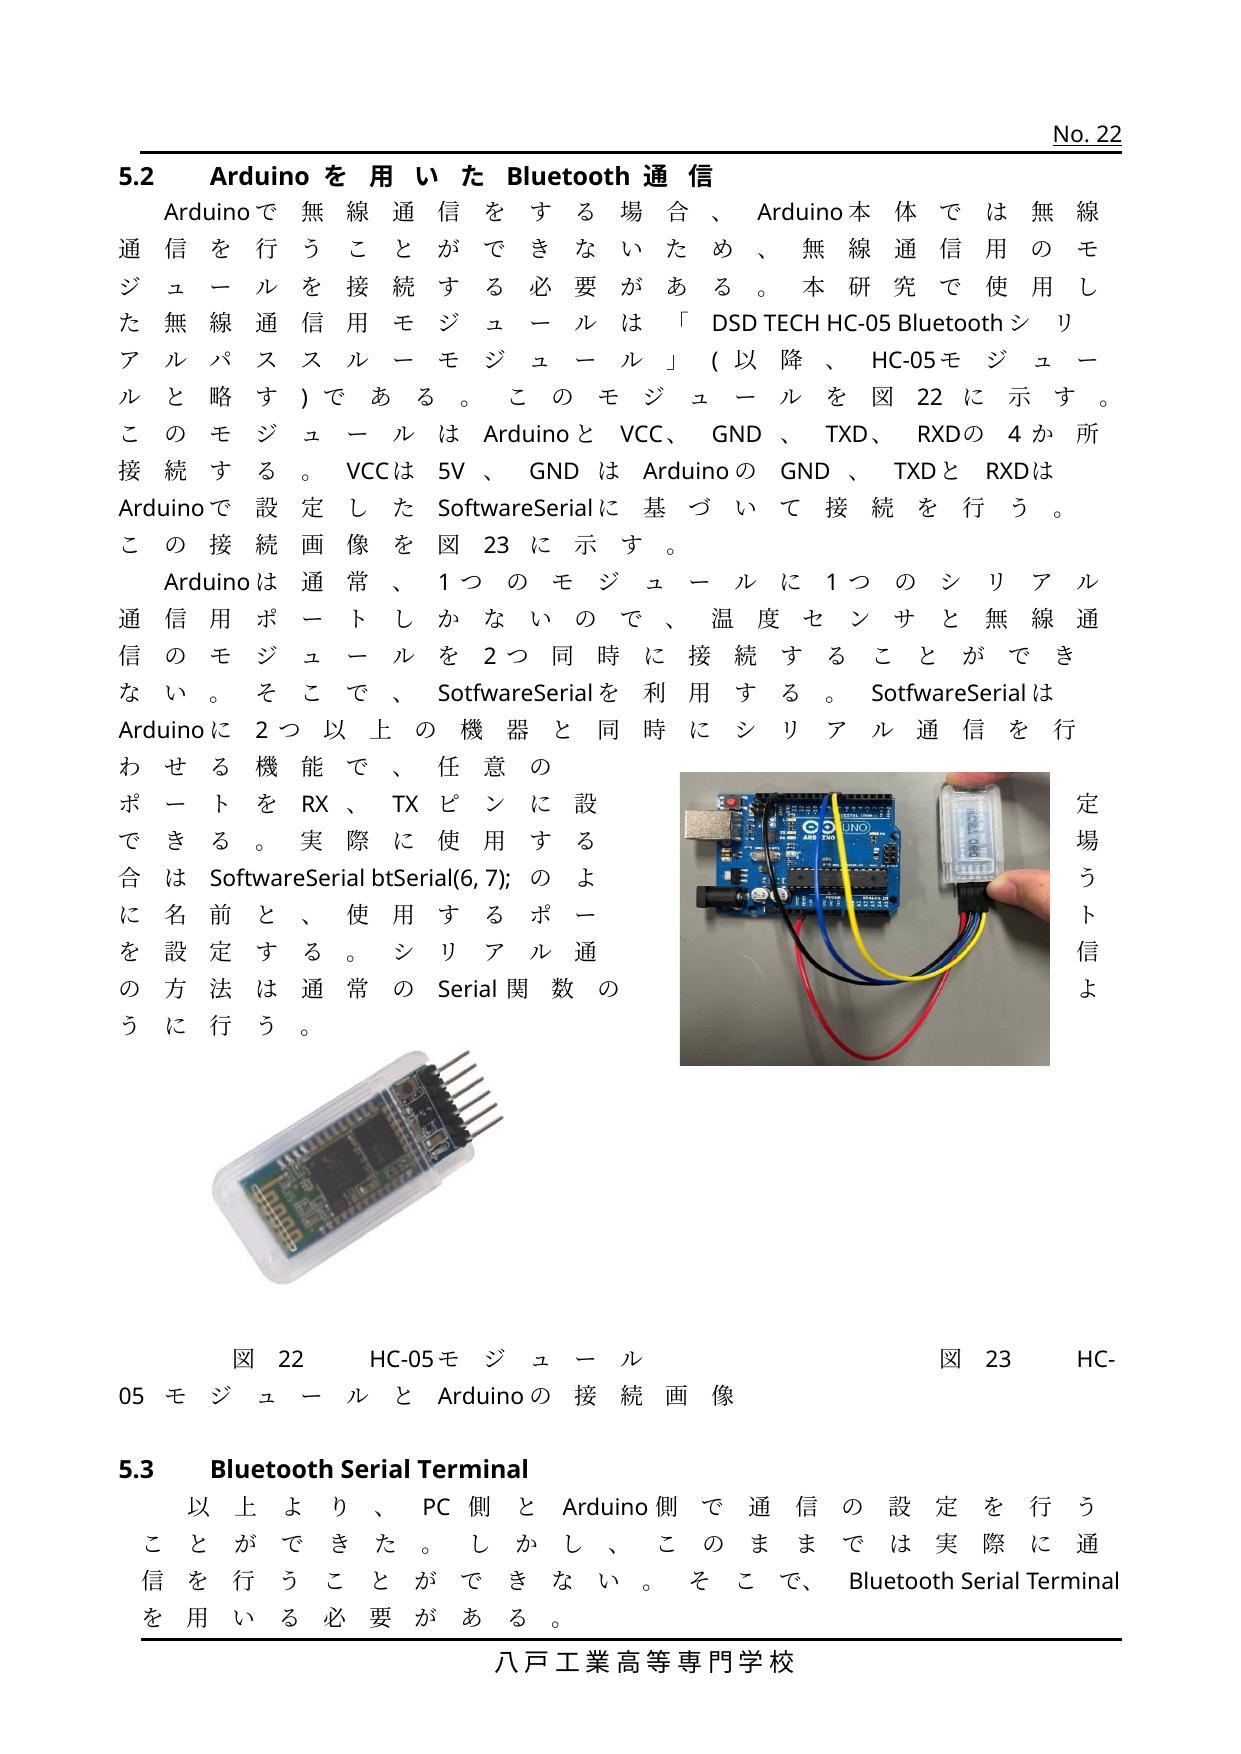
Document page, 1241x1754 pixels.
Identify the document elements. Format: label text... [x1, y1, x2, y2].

subtitle Arduinoは通常、1つのモジュールに1つのシリアル通信用ポートしかないので、温度センサと無線通信のモジュールを2つ同時に接続することができない。そこで、SotfwareSerialを利用する。SotfwareSerialはArduinoに2つ以上の機器と同時にシリアル通信を行わせる機能で、任意のポートをRX、TXピンに設定できる。実際に使用する場合はSoftwareSerial btSerial(6, 7);のように名前と、使用するポートを設定する。シリアル通信の方法は通常のSerial関数のように行う。 [118, 562, 1122, 1043]
picture [211, 1048, 505, 1285]
subtitle Arduinoで無線通信をする場合、Arduino本体では無線通信を行うことができないため、無線通信用のモジュールを接続する必要がある。本研究で使用した無線通信用モジュールは「DSD TECH HC-05 Bluetoothシリアルパススルーモジュール」(以降、HC-05モジュールと略す)である。このモジュールを図22に示す。このモジュールはArduinoとVCC、GND、TXD、RXDの4か所接続する。VCCは5V、GNDはArduinoのGND、TXDとRXDはArduinoで設定したSoftwareSerialに基づいて接続を行う。この接続画像を図23に示す。 [118, 193, 1122, 562]
subtitle 図22 HC-05モジュール 図23 HC-05モジュールとArduinoの接続画像 [118, 1339, 1122, 1413]
text 以上より、PC側とArduino側で通信の設定を行うことができた。しかし、このままでは実際に通信を行うことができない。そこで、Bluetooth Serial Terminalを用いる必要がある。 [121, 1487, 1122, 1635]
subtitle 5.3 Bluetooth Serial Terminal [118, 1450, 1122, 1487]
subtitle 5.2 Arduinoを用いたBluetooth通信 [118, 156, 1122, 193]
picture [679, 772, 1050, 1066]
